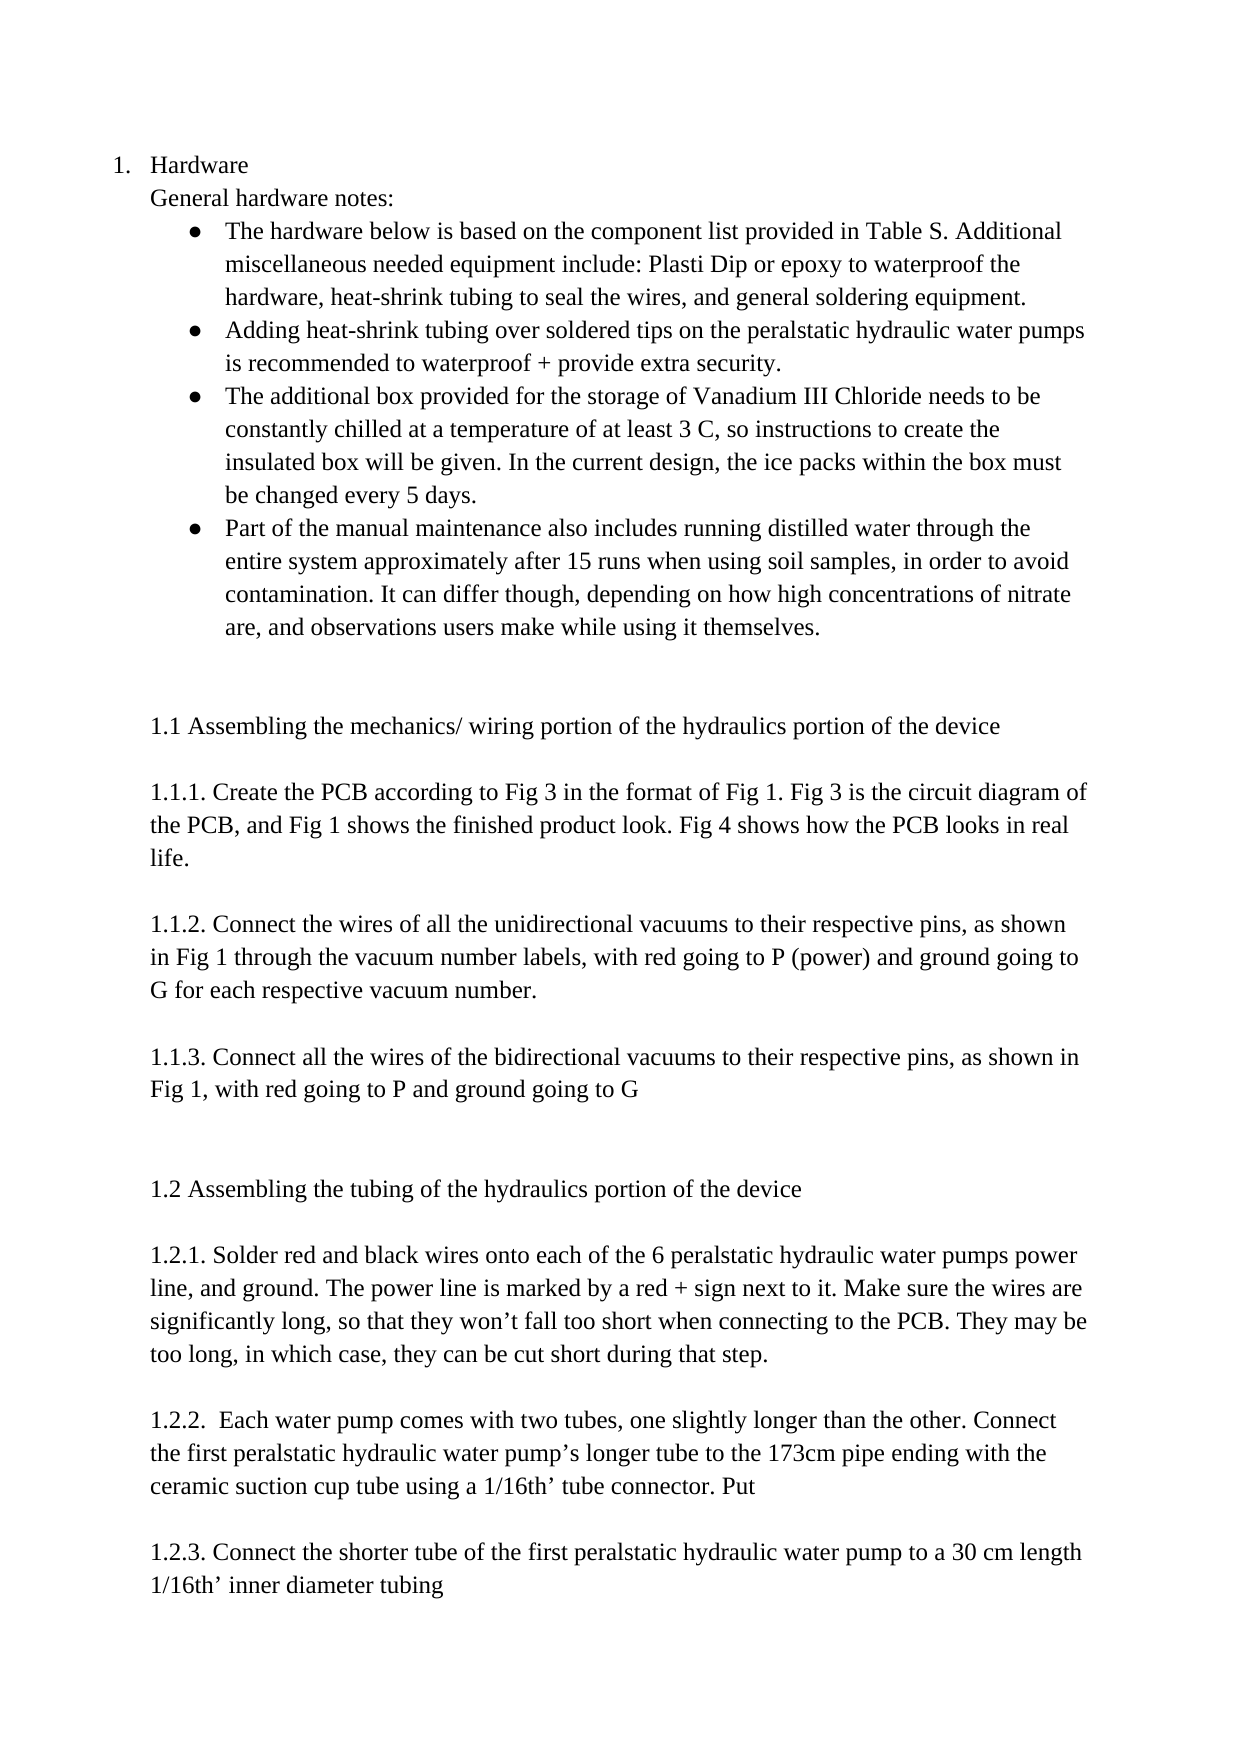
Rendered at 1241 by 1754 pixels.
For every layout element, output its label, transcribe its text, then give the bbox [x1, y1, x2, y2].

list The hardware below is based on the component list provided in Table S. Additional miscellaneous needed equipment include: Plasti Dip or epoxy to waterproof the hardware, heat-shrink tubing to seal the wires, and general soldering equipment. [187, 216, 1090, 311]
text 1.2.1. Solder red and black wires onto each of the 6 peralstatic hydraulic water pumps power line, and ground. The power line is marked by a red + sign next to it. Make sure the wires are significantly long, so that they won’t fall too short when connecting to the PCB. They may be too long, in which case, they can be cut short during that step. [150, 1240, 1090, 1367]
text 1.1.1. Create the PCB according to Fig 3 in the format of Fig 1. Fig 3 is the circuit diagram of the PCB, and Fig 1 shows the finished product look. Fig 4 shows how the PCB looks in real life. [150, 777, 1090, 872]
text 1.2 Assembling the tubing of the hydraulics portion of the device [150, 1174, 1090, 1202]
text 1.2.3. Connect the shorter tube of the first peralstatic hydraulic water pump to a 30 cm length 1/16th’ inner diameter tubing [150, 1537, 1090, 1599]
list The additional box provided for the storage of Vanadium III Chloride needs to be constantly chilled at a temperature of at least 3 C, so instructions to create the insulated box will be given. In the current design, the ice packs within the box must be changed every 5 days. [187, 381, 1090, 509]
text General hardware notes: [150, 183, 1090, 212]
text 1.2.2. Each water pump comes with two tubes, one slightly longer than the other. Connect the first peralstatic hydraulic water pump’s longer tube to the 173cm pipe ending with the ceramic suction cup tube using a 1/16th’ tube connector. Put [150, 1405, 1090, 1499]
list Part of the manual maintenance also includes running distilled water through the entire system approximately after 15 runs when using soil samples, in order to avoid contamination. It can differ though, depending on how high concentrations of nitrate are, and observations users make while using it themselves. [187, 513, 1090, 641]
list Adding heat-shrink tubing over soldered tips on the peralstatic hydraulic water pumps is recommended to waterproof + provide extra security. [187, 315, 1090, 377]
text 1.1 Assembling the mechanics/ wiring portion of the hydraulics portion of the device [150, 711, 1090, 740]
text 1.1.2. Connect the wires of all the unidirectional vacuums to their respective pins, as shown in Fig 1 through the vacuum number labels, with red going to P (power) and ground going to G for each respective vacuum number. [150, 909, 1090, 1004]
list Hardware [112, 150, 1090, 179]
text 1.1.3. Connect all the wires of the bidirectional vacuums to their respective pins, as shown in Fig 1, with red going to P and ground going to G [150, 1042, 1090, 1103]
